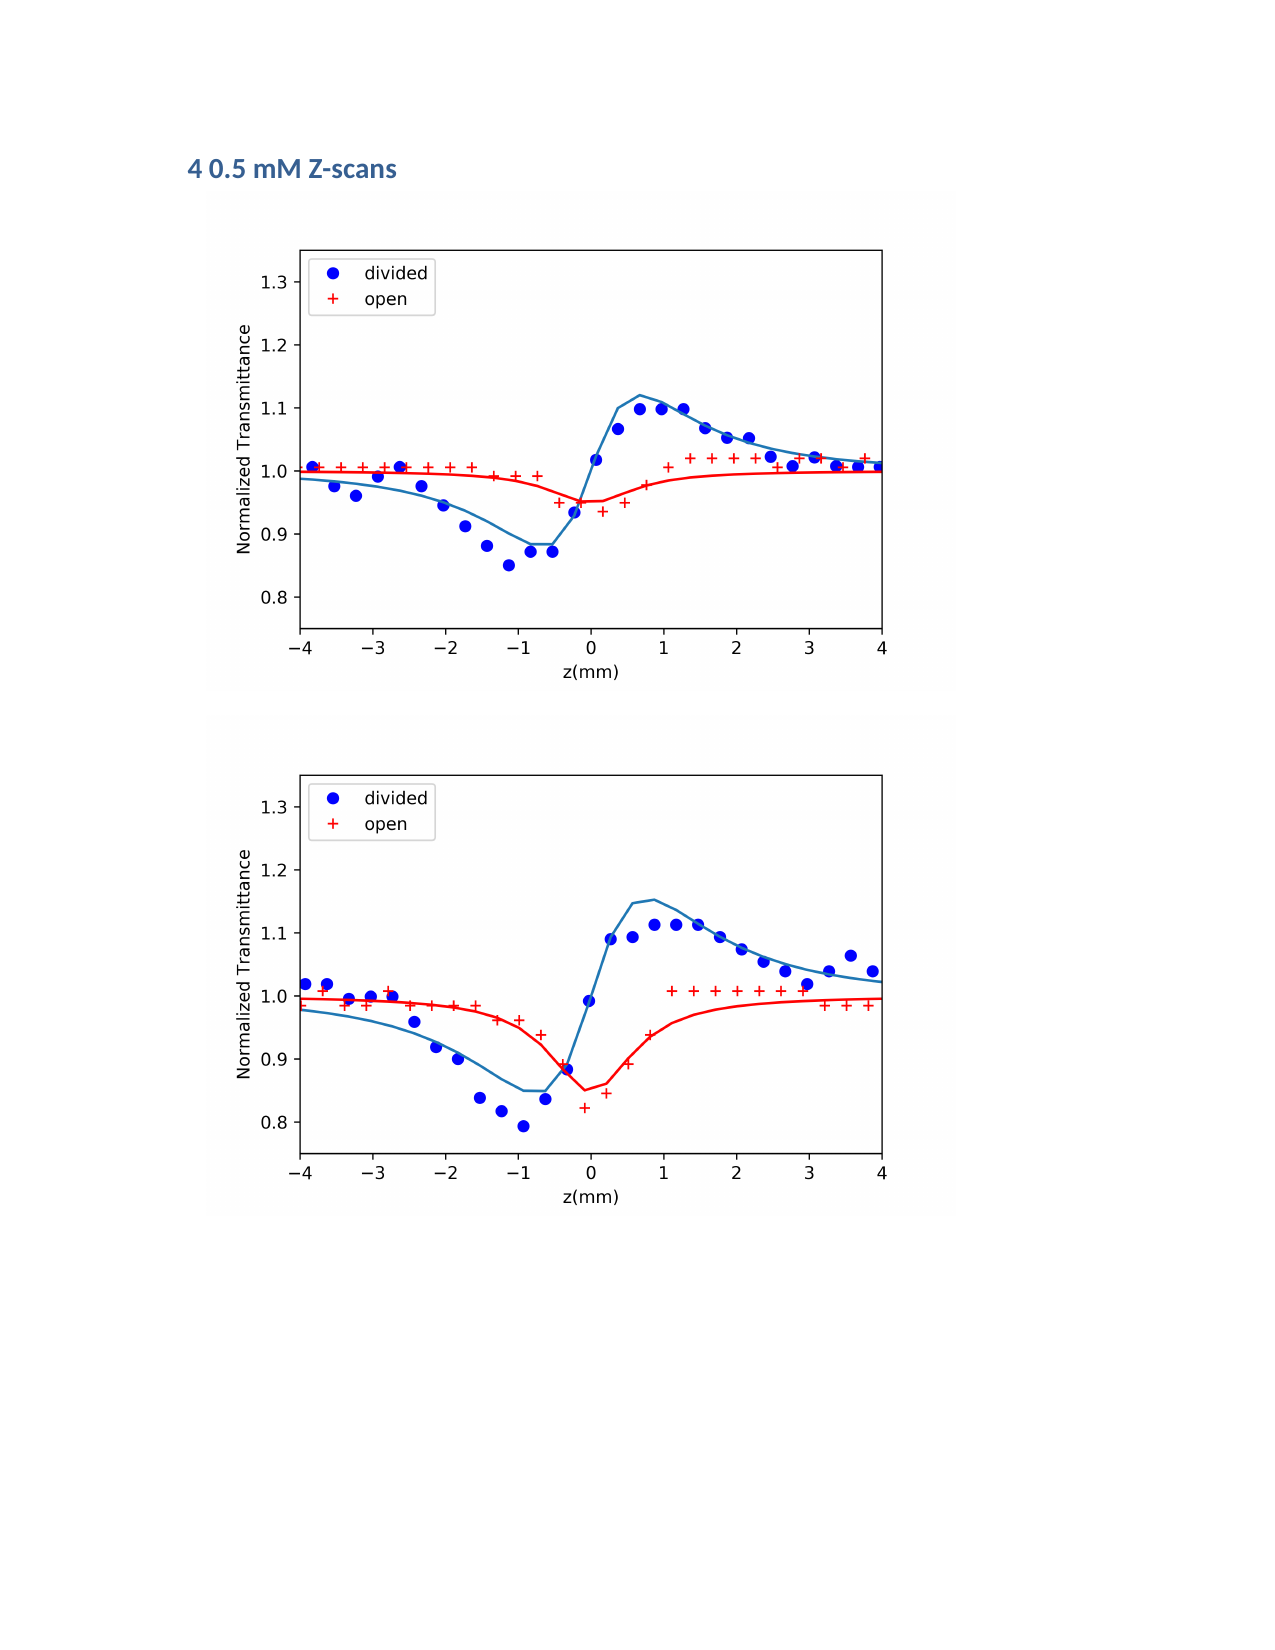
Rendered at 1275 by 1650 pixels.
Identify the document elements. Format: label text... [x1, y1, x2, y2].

picture [206, 191, 957, 691]
picture [206, 715, 957, 1216]
subtitle 4 0.5 mM Z-scans [187, 150, 1087, 186]
